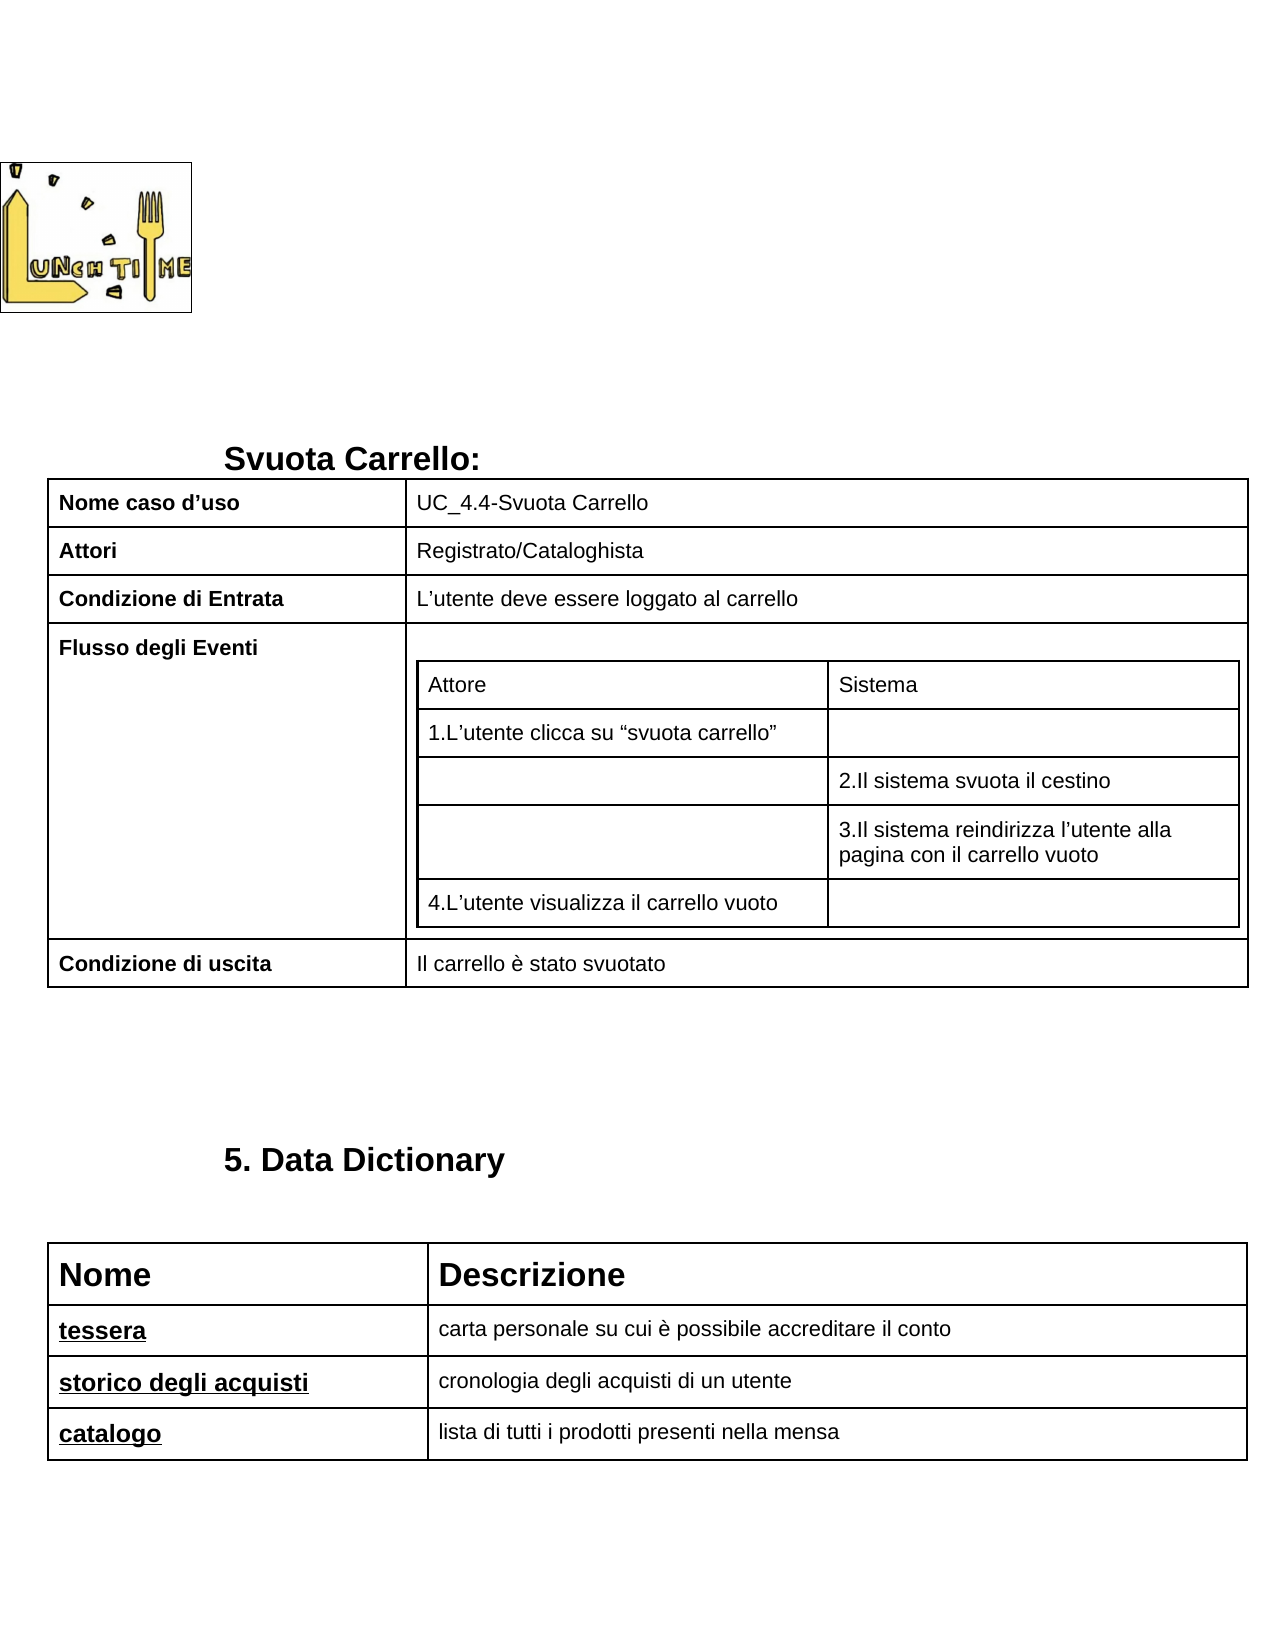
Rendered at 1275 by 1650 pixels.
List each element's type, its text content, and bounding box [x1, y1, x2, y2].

table_cell tessera [49, 1306, 427, 1355]
table_header UC_4.4-Svuota Carrello [407, 480, 1247, 526]
table_cell carta personale su cui è possibile accreditare il conto [429, 1306, 1246, 1355]
table_header Nome caso d’uso [49, 480, 405, 526]
picture [1, 163, 191, 312]
table_cell Il carrello è stato svuotato [407, 940, 1247, 986]
table_cell [407, 624, 1247, 938]
table_cell Condizione di Entrata [49, 576, 405, 622]
table_cell Flusso degli Eventi [49, 624, 405, 938]
table_cell cronologia degli acquisti di un utente [429, 1357, 1246, 1407]
text Svuota Carrello: [224, 439, 1125, 478]
table_cell Attori [49, 528, 405, 574]
table_cell Condizione di uscita [49, 940, 405, 986]
table_cell storico degli acquisti [49, 1357, 427, 1407]
table_cell L’utente deve essere loggato al carrello [407, 576, 1247, 622]
table_cell lista di tutti i prodotti presenti nella mensa [429, 1409, 1246, 1458]
table_cell Registrato/Cataloghista [407, 528, 1247, 574]
table_header Descrizione [429, 1244, 1246, 1303]
text 5. Data Dictionary [224, 1140, 1125, 1179]
table_header Nome [49, 1244, 427, 1303]
table_cell catalogo [49, 1409, 427, 1458]
